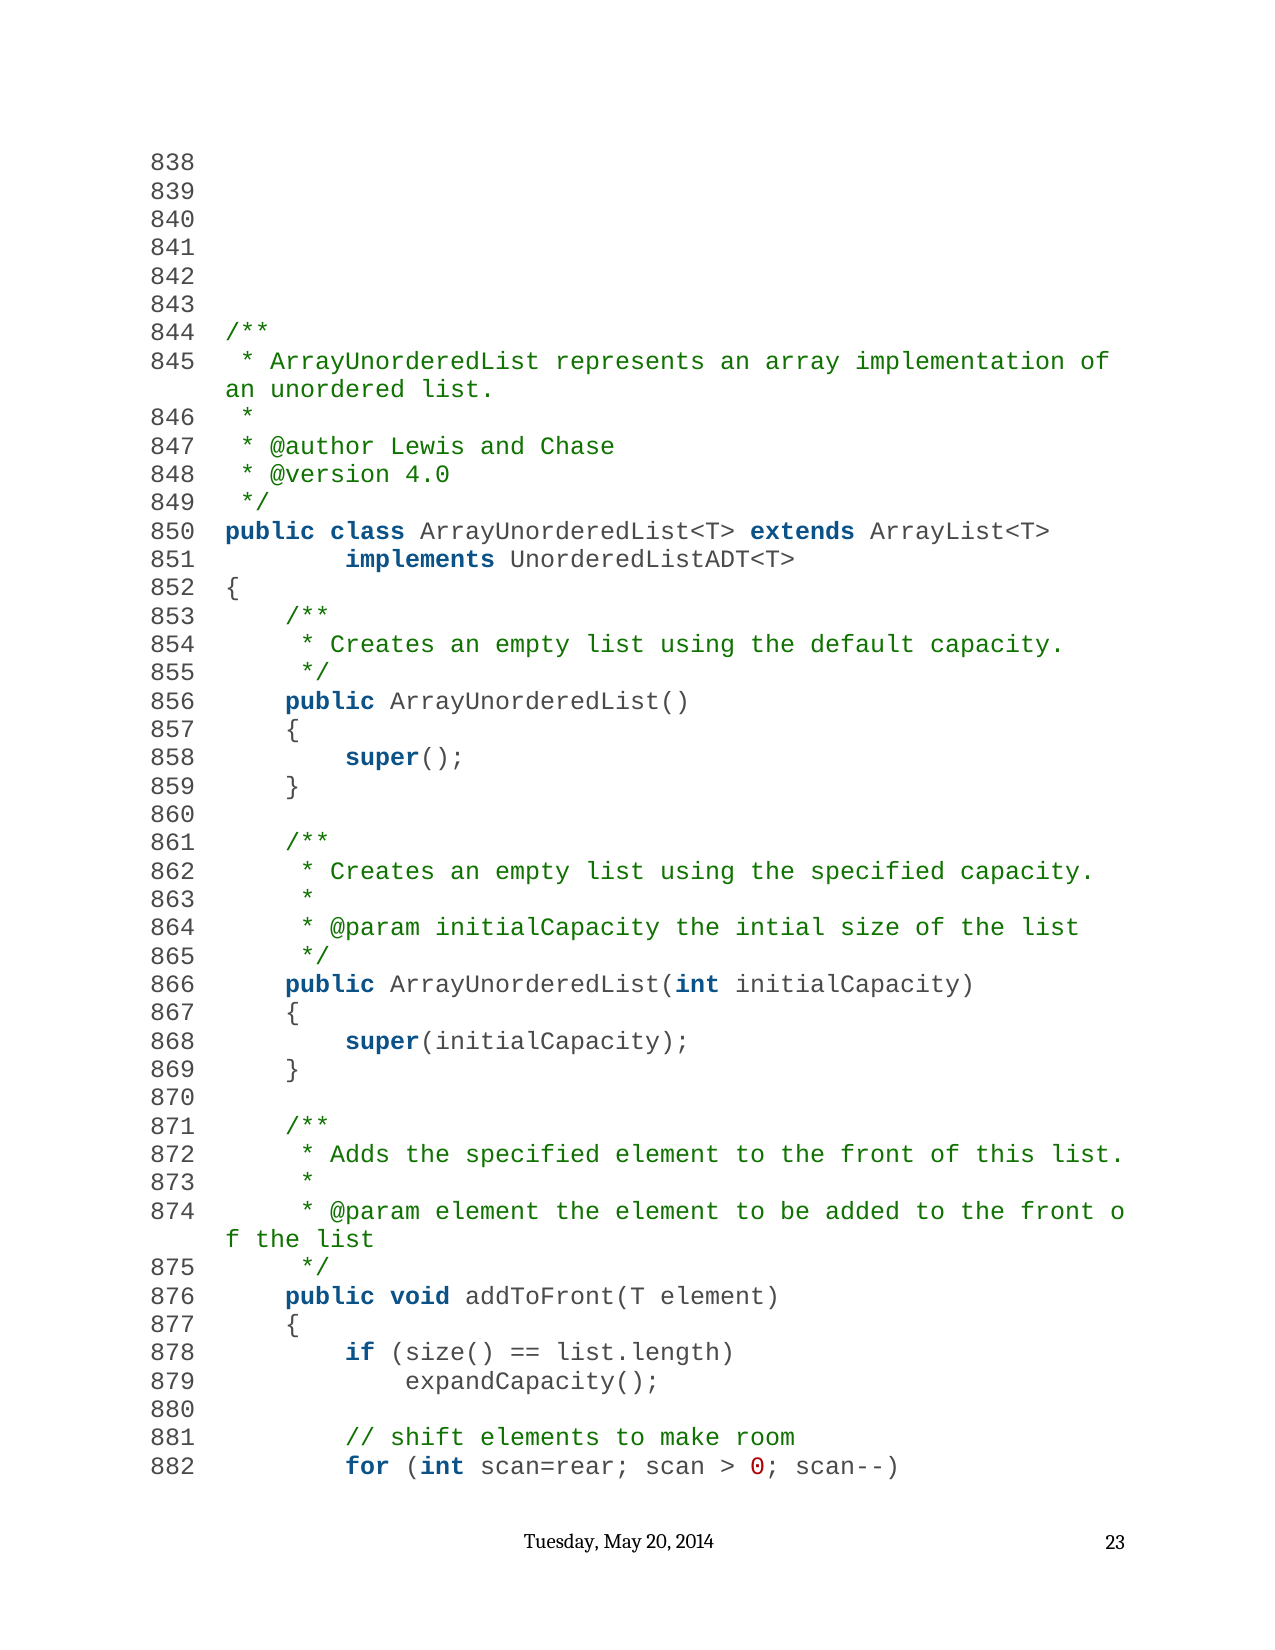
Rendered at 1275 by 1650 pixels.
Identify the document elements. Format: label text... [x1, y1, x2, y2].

list * Adds the specified element to the front of this list. [150, 1142, 1125, 1170]
list } [150, 773, 1125, 802]
list public ArrayUnorderedList() [150, 688, 1125, 717]
list */ [150, 943, 1125, 972]
list public void addToFront(T element) [150, 1283, 1125, 1312]
list */ [150, 1255, 1125, 1283]
list public ArrayUnorderedList(int initialCapacity) [150, 972, 1125, 1000]
list * @author Lewis and Chase [150, 433, 1125, 462]
list * [150, 887, 1125, 915]
list { [150, 1312, 1125, 1340]
list if (size() == list.length) [150, 1340, 1125, 1368]
list /** [150, 1113, 1125, 1142]
list for (int scan=rear; scan > 0; scan--) [150, 1453, 1125, 1482]
list /** [150, 830, 1125, 858]
list * @param element the element to be added to the front of the list [150, 1198, 1125, 1255]
list expandCapacity(); [150, 1368, 1125, 1397]
list * Creates an empty list using the default capacity. [150, 632, 1125, 660]
list // shift elements to make room [150, 1425, 1125, 1453]
list super(); [150, 745, 1125, 773]
list /** [150, 320, 1125, 348]
list * Creates an empty list using the specified capacity. [150, 858, 1125, 887]
list * [150, 405, 1125, 433]
list { [150, 717, 1125, 745]
list */ [150, 490, 1125, 518]
list implements UnorderedListADT<T> [150, 547, 1125, 575]
list * @version 4.0 [150, 462, 1125, 490]
list public class ArrayUnorderedList<T> extends ArrayList<T> [150, 518, 1125, 547]
list * ArrayUnorderedList represents an array implementation of an unordered list. [150, 348, 1125, 405]
list super(initialCapacity); [150, 1028, 1125, 1057]
list { [150, 575, 1125, 603]
list * [150, 1170, 1125, 1198]
list } [150, 1057, 1125, 1085]
list */ [150, 660, 1125, 688]
list * @param initialCapacity the intial size of the list [150, 915, 1125, 943]
list /** [150, 603, 1125, 632]
list { [150, 1000, 1125, 1028]
